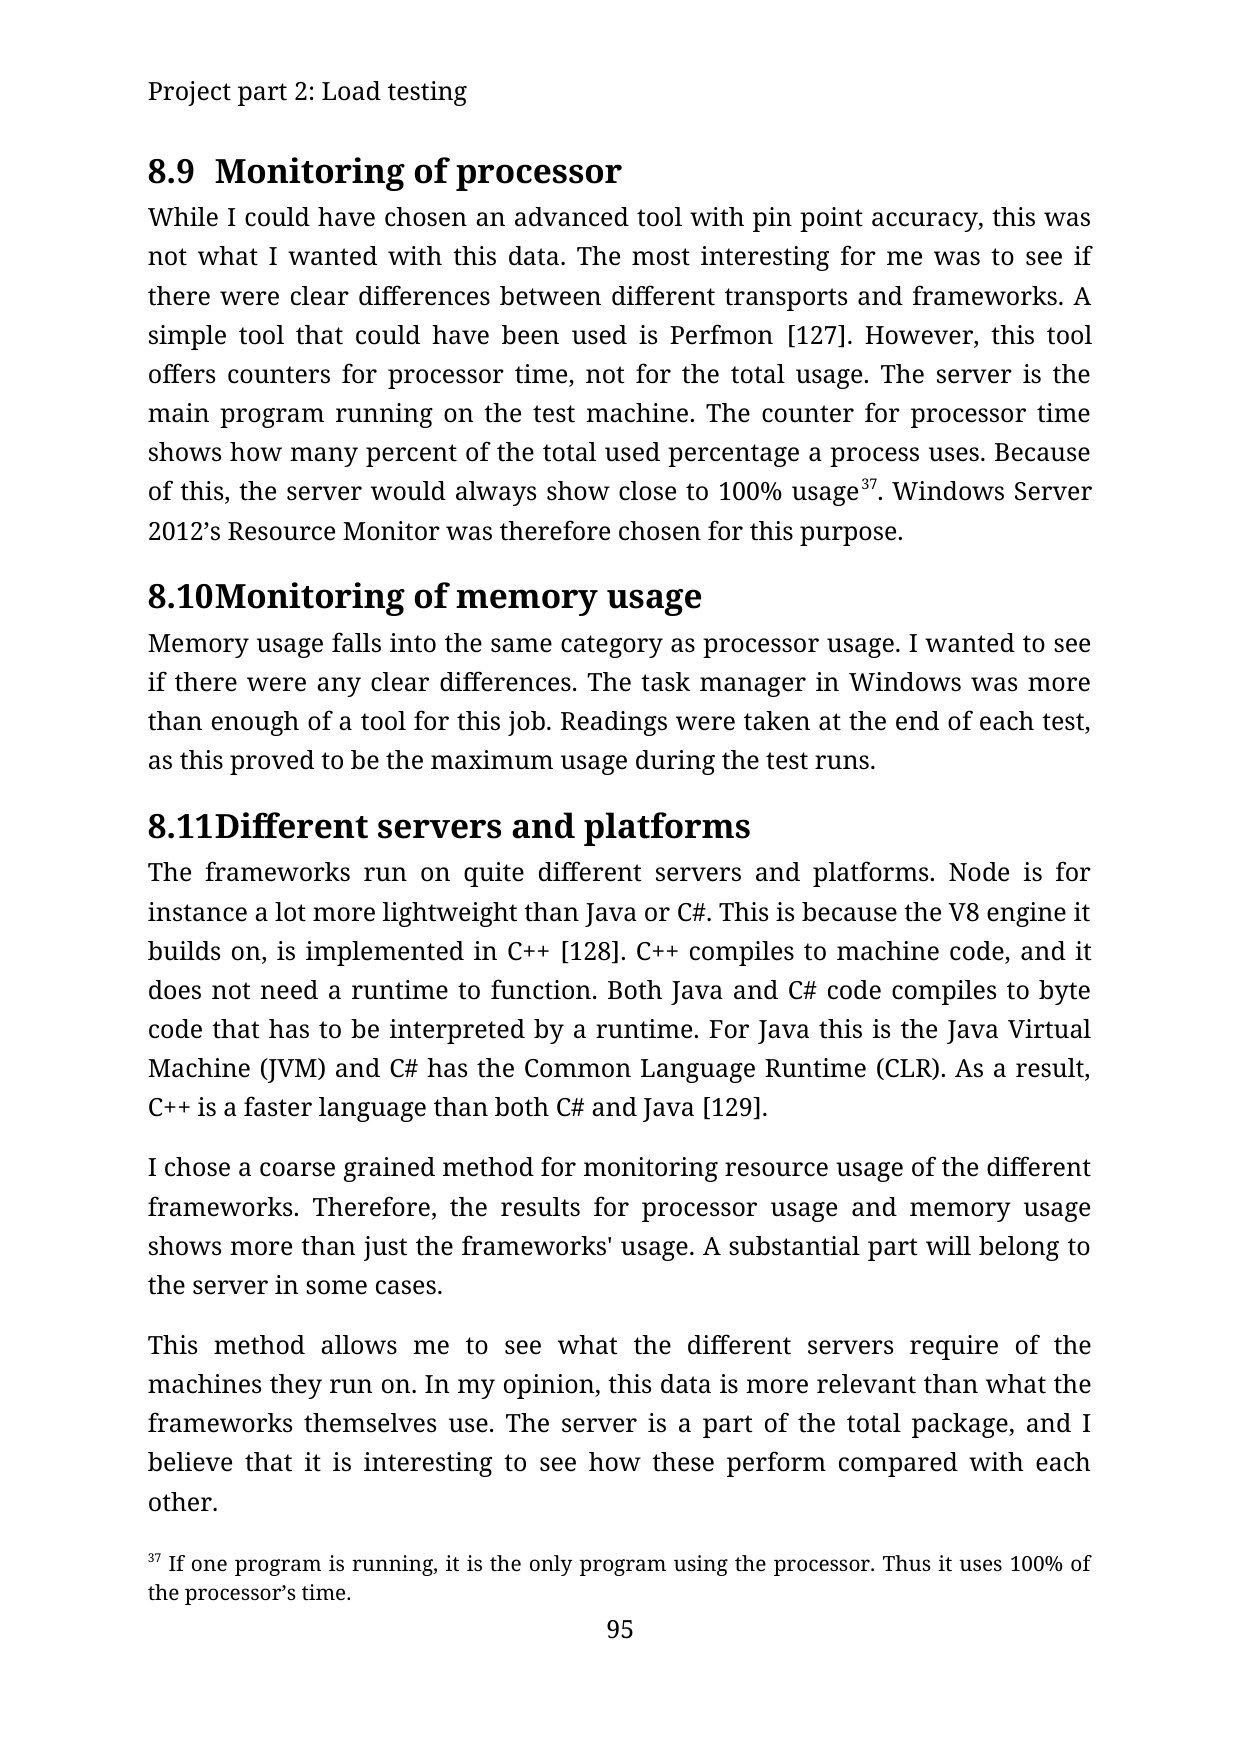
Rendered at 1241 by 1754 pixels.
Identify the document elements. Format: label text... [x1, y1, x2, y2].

text While I could have chosen an advanced tool with pin point accuracy, this was not what I wanted with this data. The most interesting for me was to see if there were clear differences between different transports and frameworks. A simple tool that could have been used is Perfmon [127]. However, this tool offers counters for processor time, not for the total usage. The server is the main program running on the test machine. The counter for processor time shows how many percent of the total used percentage a process uses. Because of this, the server would always show close to 100% usage. Windows Server 2012’s Resource Monitor was therefore chosen for this purpose. [148, 200, 1092, 547]
text The frameworks run on quite different servers and platforms. Node is for instance a lot more lightweight than Java or C#. This is because the V8 engine it builds on, is implemented in C++ [128]. C++ compiles to machine code, and it does not need a runtime to function. Both Java and C# code compiles to byte code that has to be interpreted by a runtime. For Java this is the Java Virtual Machine (JVM) and C# has the Common Language Runtime (CLR). As a result, C++ is a faster language than both C# and Java [129]. [148, 855, 1092, 1124]
subtitle Monitoring of processor [148, 148, 1092, 193]
text This method allows me to see what the different servers require of the machines they run on. In my opinion, this data is more relevant than what the frameworks themselves use. The server is a part of the total package, and I believe that it is interesting to see how these perform compared with each other. [148, 1328, 1092, 1518]
subtitle Monitoring of memory usage [148, 573, 1092, 619]
text I chose a coarse grained method for monitoring resource usage of the different frameworks. Therefore, the results for processor usage and memory usage shows more than just the frameworks' usage. A substantial part will belong to the server in some cases. [148, 1150, 1092, 1302]
text Memory usage falls into the same category as processor usage. I wanted to see if there were any clear differences. The task manager in Windows was more than enough of a tool for this job. Readings were taken at the end of each test, as this proved to be the maximum usage during the test runs. [148, 625, 1092, 777]
subtitle Different servers and platforms [148, 803, 1092, 848]
